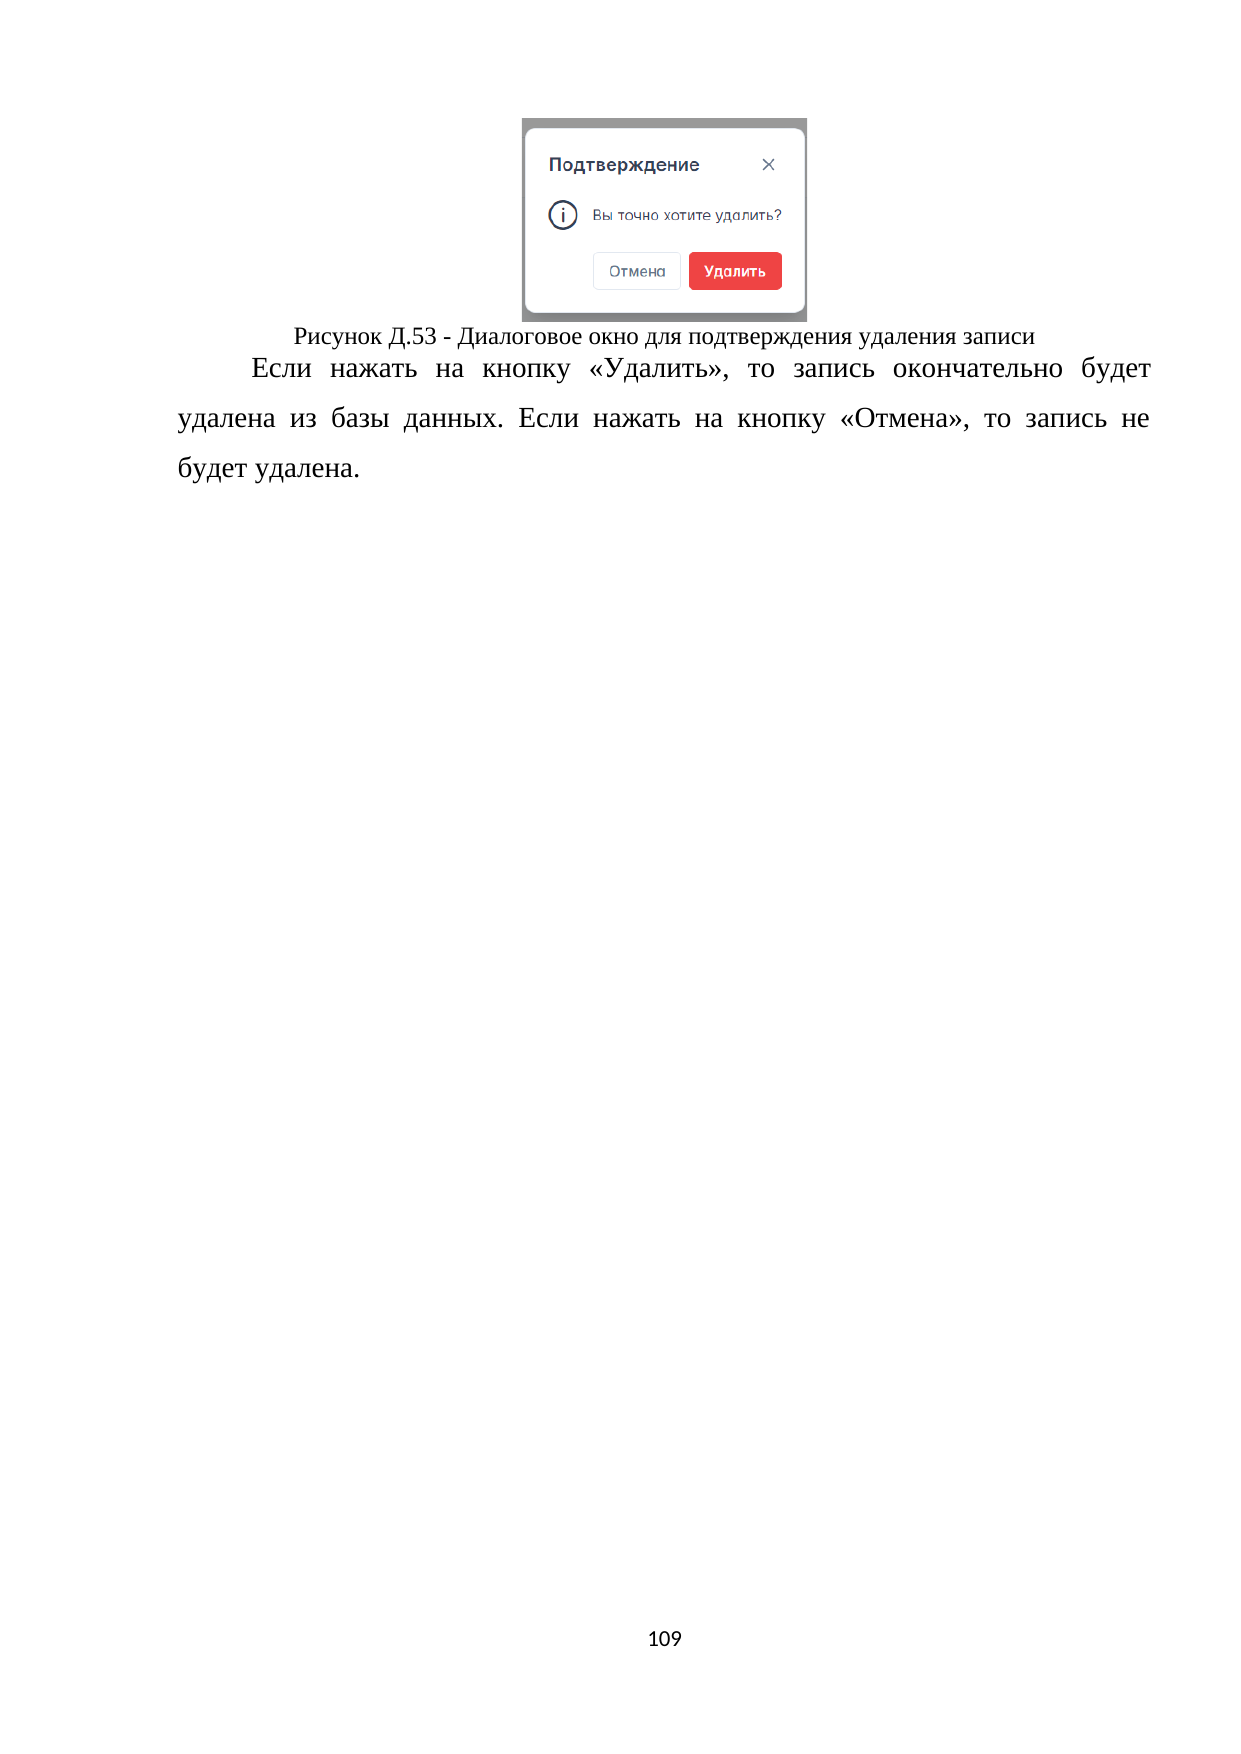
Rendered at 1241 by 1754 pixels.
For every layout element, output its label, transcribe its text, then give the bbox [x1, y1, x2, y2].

text Рисунок Д.53 - Диалоговое окно для подтверждения удаления записи [177, 321, 1152, 350]
picture [521, 118, 808, 322]
text Если нажать на кнопку «Удалить», то запись окончательно будет удалена из базы данных. Если нажать на кнопку «Отмена», то запись не будет удалена. [177, 350, 1152, 484]
